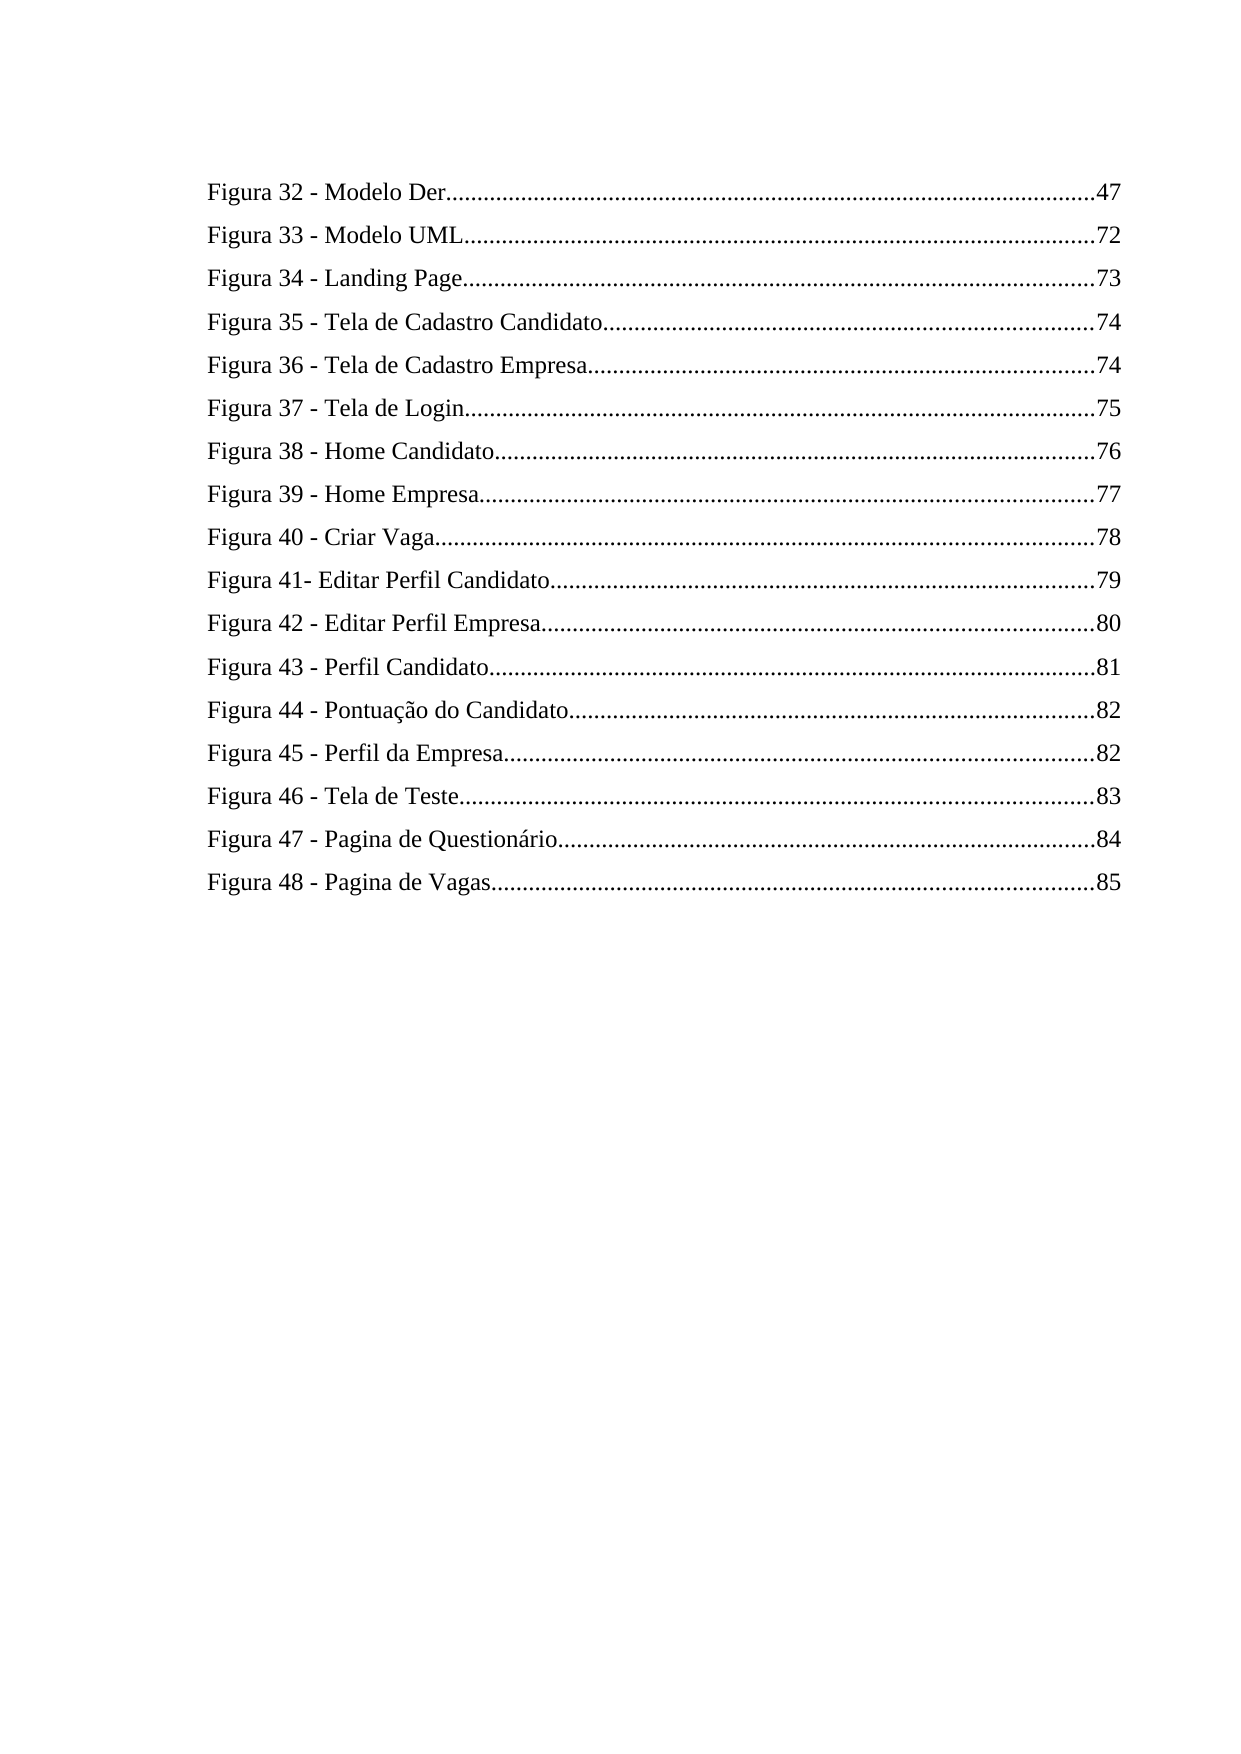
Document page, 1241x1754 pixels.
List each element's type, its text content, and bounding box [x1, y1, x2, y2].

text Figura 42 - Editar Perfil Empresa 80 [177, 608, 1122, 637]
text Figura 47 - Pagina de Questionário 84 [177, 824, 1122, 853]
text Figura 35 - Tela de Cadastro Candidato 74 [177, 307, 1122, 335]
text Figura 39 - Home Empresa 77 [177, 479, 1122, 508]
text Figura 45 - Perfil da Empresa 82 [177, 738, 1122, 767]
text Figura 44 - Pontuação do Candidato 82 [177, 695, 1122, 723]
text Figura 37 - Tela de Login 75 [177, 393, 1122, 422]
text Figura 43 - Perfil Candidato 81 [177, 652, 1122, 680]
text Figura 48 - Pagina de Vagas 85 [177, 867, 1122, 896]
text Figura 33 - Modelo UML 72 [177, 220, 1122, 249]
text Figura 38 - Home Candidato 76 [177, 436, 1122, 465]
text Figura 41- Editar Perfil Candidato 79 [177, 565, 1122, 594]
text Figura 32 - Modelo Der 47 [177, 177, 1122, 206]
text Figura 40 - Criar Vaga 78 [177, 522, 1122, 551]
text Figura 36 - Tela de Cadastro Empresa 74 [177, 350, 1122, 378]
text Figura 46 - Tela de Teste 83 [177, 781, 1122, 810]
text Figura 34 - Landing Page 73 [177, 263, 1122, 292]
